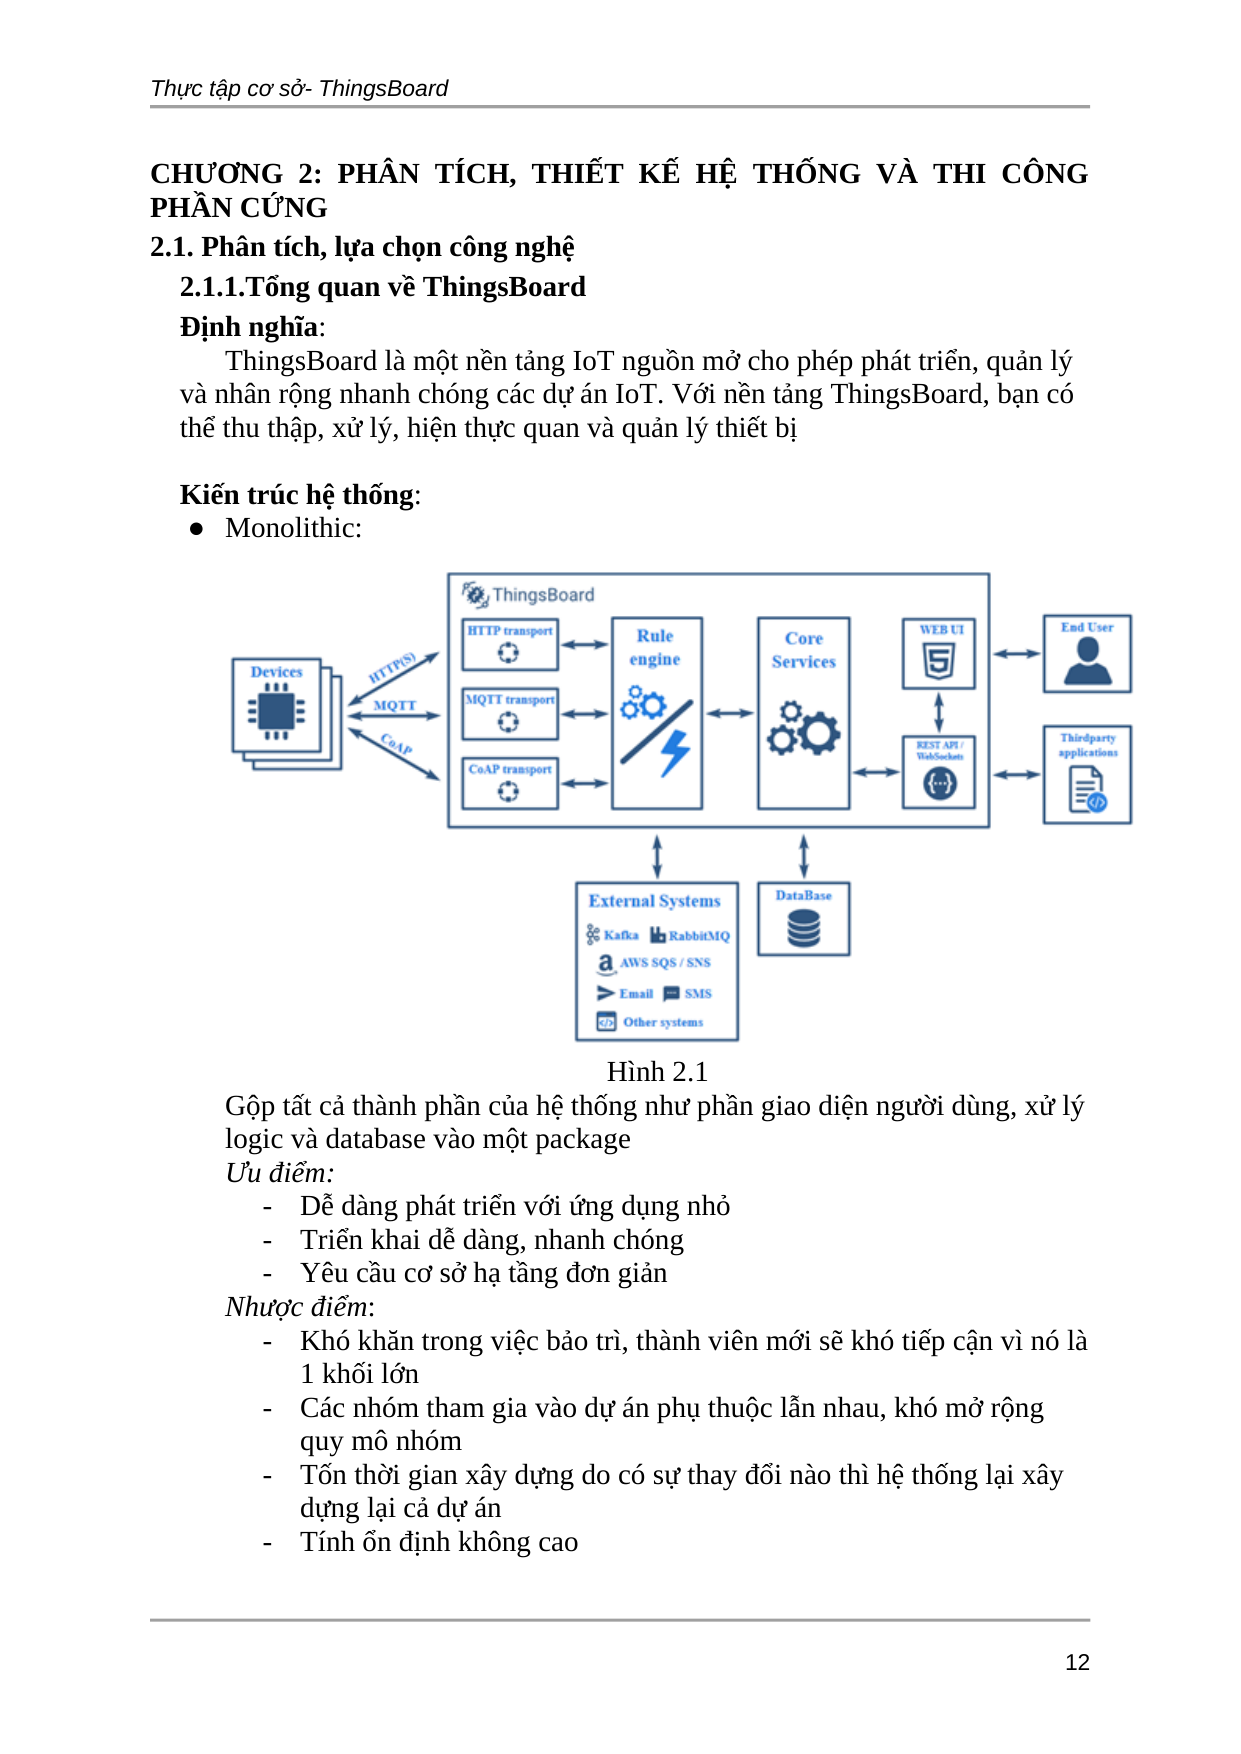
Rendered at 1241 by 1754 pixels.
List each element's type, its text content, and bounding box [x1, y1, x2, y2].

subtitle 2.1. Phân tích, lựa chọn công nghệ [150, 229, 1090, 263]
list Triển khai dễ dàng, nhanh chóng [262, 1222, 1090, 1256]
picture [225, 543, 1166, 1055]
list Khó khăn trong việc bảo trì, thành viên mới sẽ khó tiếp cận vì nó là 1 khối lớn [262, 1323, 1090, 1390]
text Nhược điểm: [150, 1289, 1090, 1323]
subtitle CHƯƠNG 2: PHÂN TÍCH, THIẾT KẾ HỆ THỐNG VÀ THI CÔNG PHẦN CỨNG [150, 156, 1090, 223]
text Gộp tất cả thành phần của hệ thống như phần giao diện người dùng, xử lý logic và database vào một package [225, 1088, 1090, 1155]
list Yêu cầu cơ sở hạ tầng đơn giản [262, 1256, 1090, 1289]
list Các nhóm tham gia vào dự án phụ thuộc lẫn nhau, khó mở rộng quy mô nhóm [262, 1390, 1090, 1457]
text Ưu điểm: [225, 1155, 1090, 1188]
list Monolithic: [187, 510, 1090, 544]
text Định nghĩa: [179, 309, 1090, 343]
text ThingsBoard là một nền tảng IoT nguồn mở cho phép phát triển, quản lý và nhân rộng nhanh chóng các dự án IoT. Với nền tảng ThingsBoard, bạn có thể thu thập, xử lý, hiện thực quan và quản lý thiết bị [179, 343, 1090, 443]
list Tốn thời gian xây dựng do có sự thay đổi nào thì hệ thống lại xây dựng lại cả dự án [262, 1457, 1090, 1524]
text Kiến trúc hệ thống: [179, 477, 1090, 510]
text Hình 2.1 [225, 1055, 1090, 1088]
list Tính ổn định không cao [262, 1524, 1090, 1557]
subtitle 2.1.1.Tổng quan về ThingsBoard [179, 269, 1090, 303]
list Dễ dàng phát triển với ứng dụng nhỏ [262, 1188, 1090, 1222]
